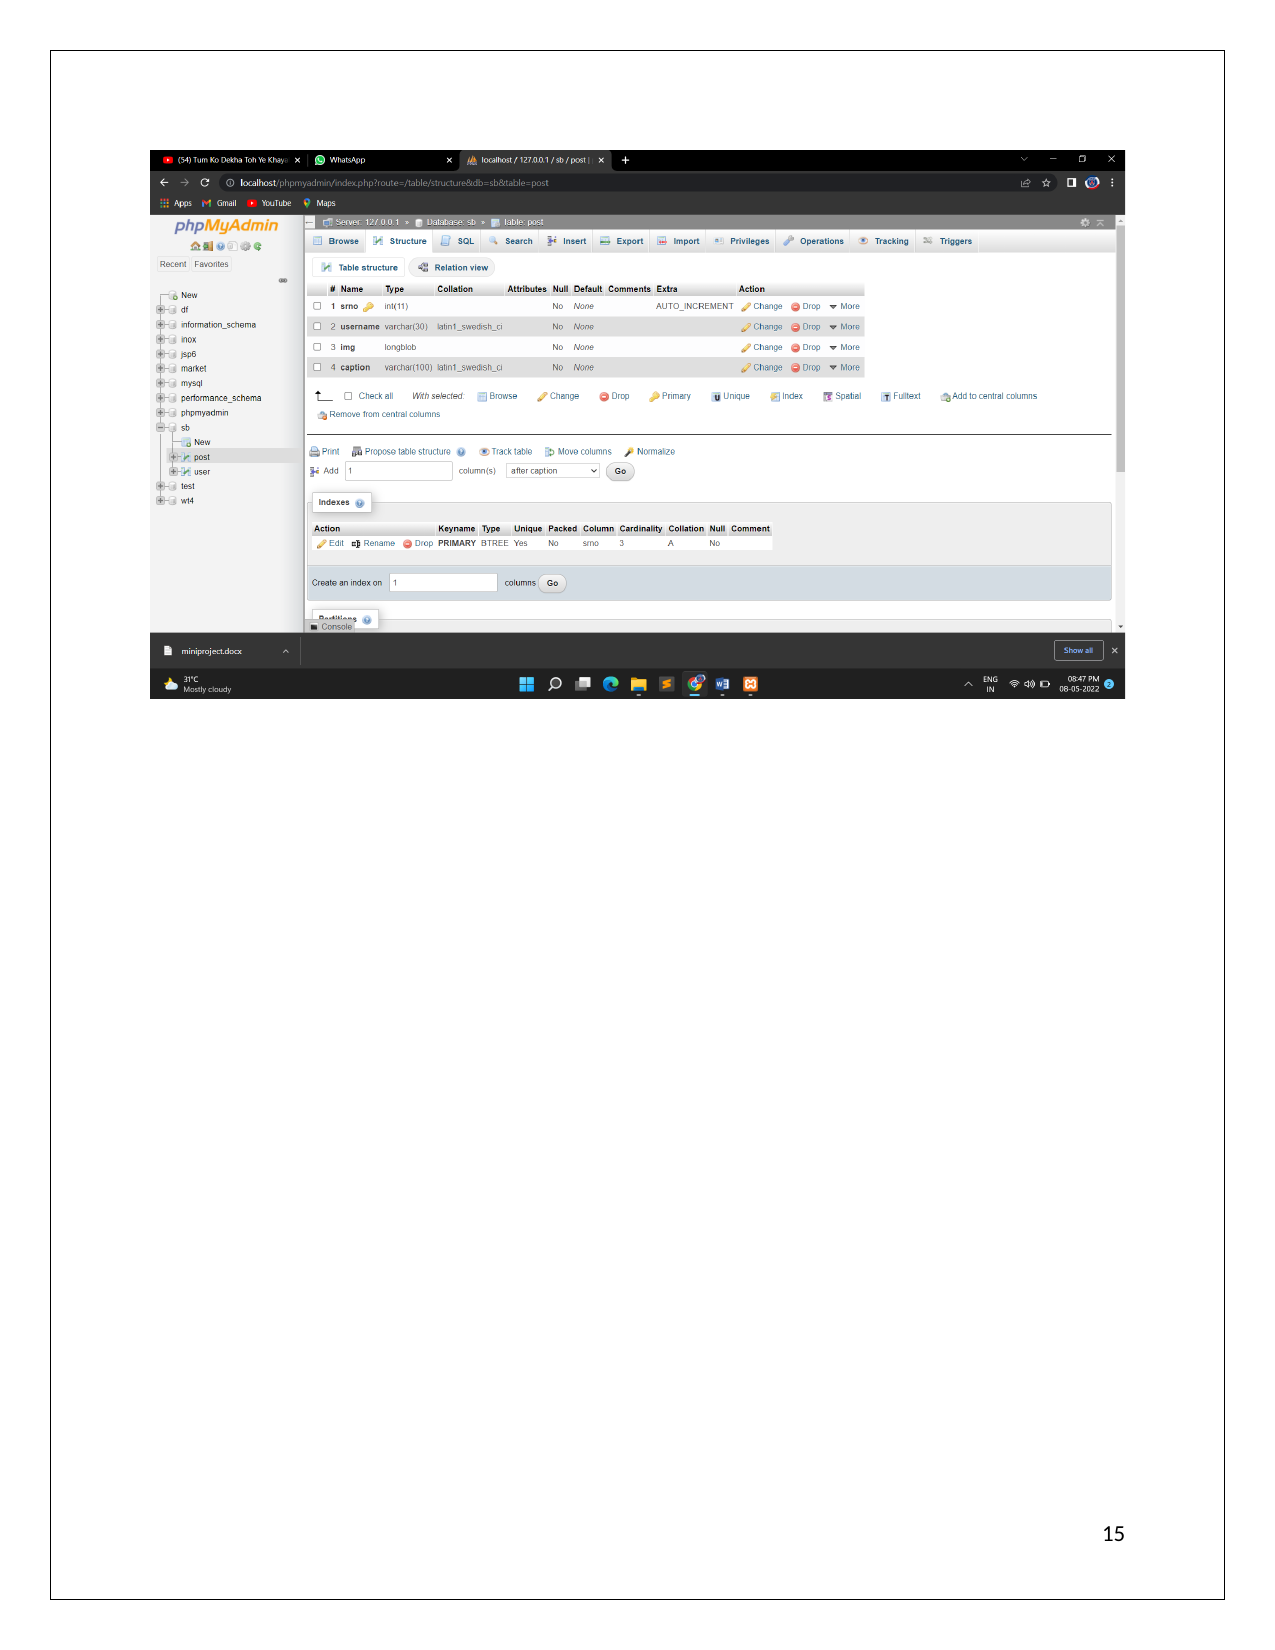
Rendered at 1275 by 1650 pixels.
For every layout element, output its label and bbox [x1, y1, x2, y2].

picture [150, 150, 1125, 699]
